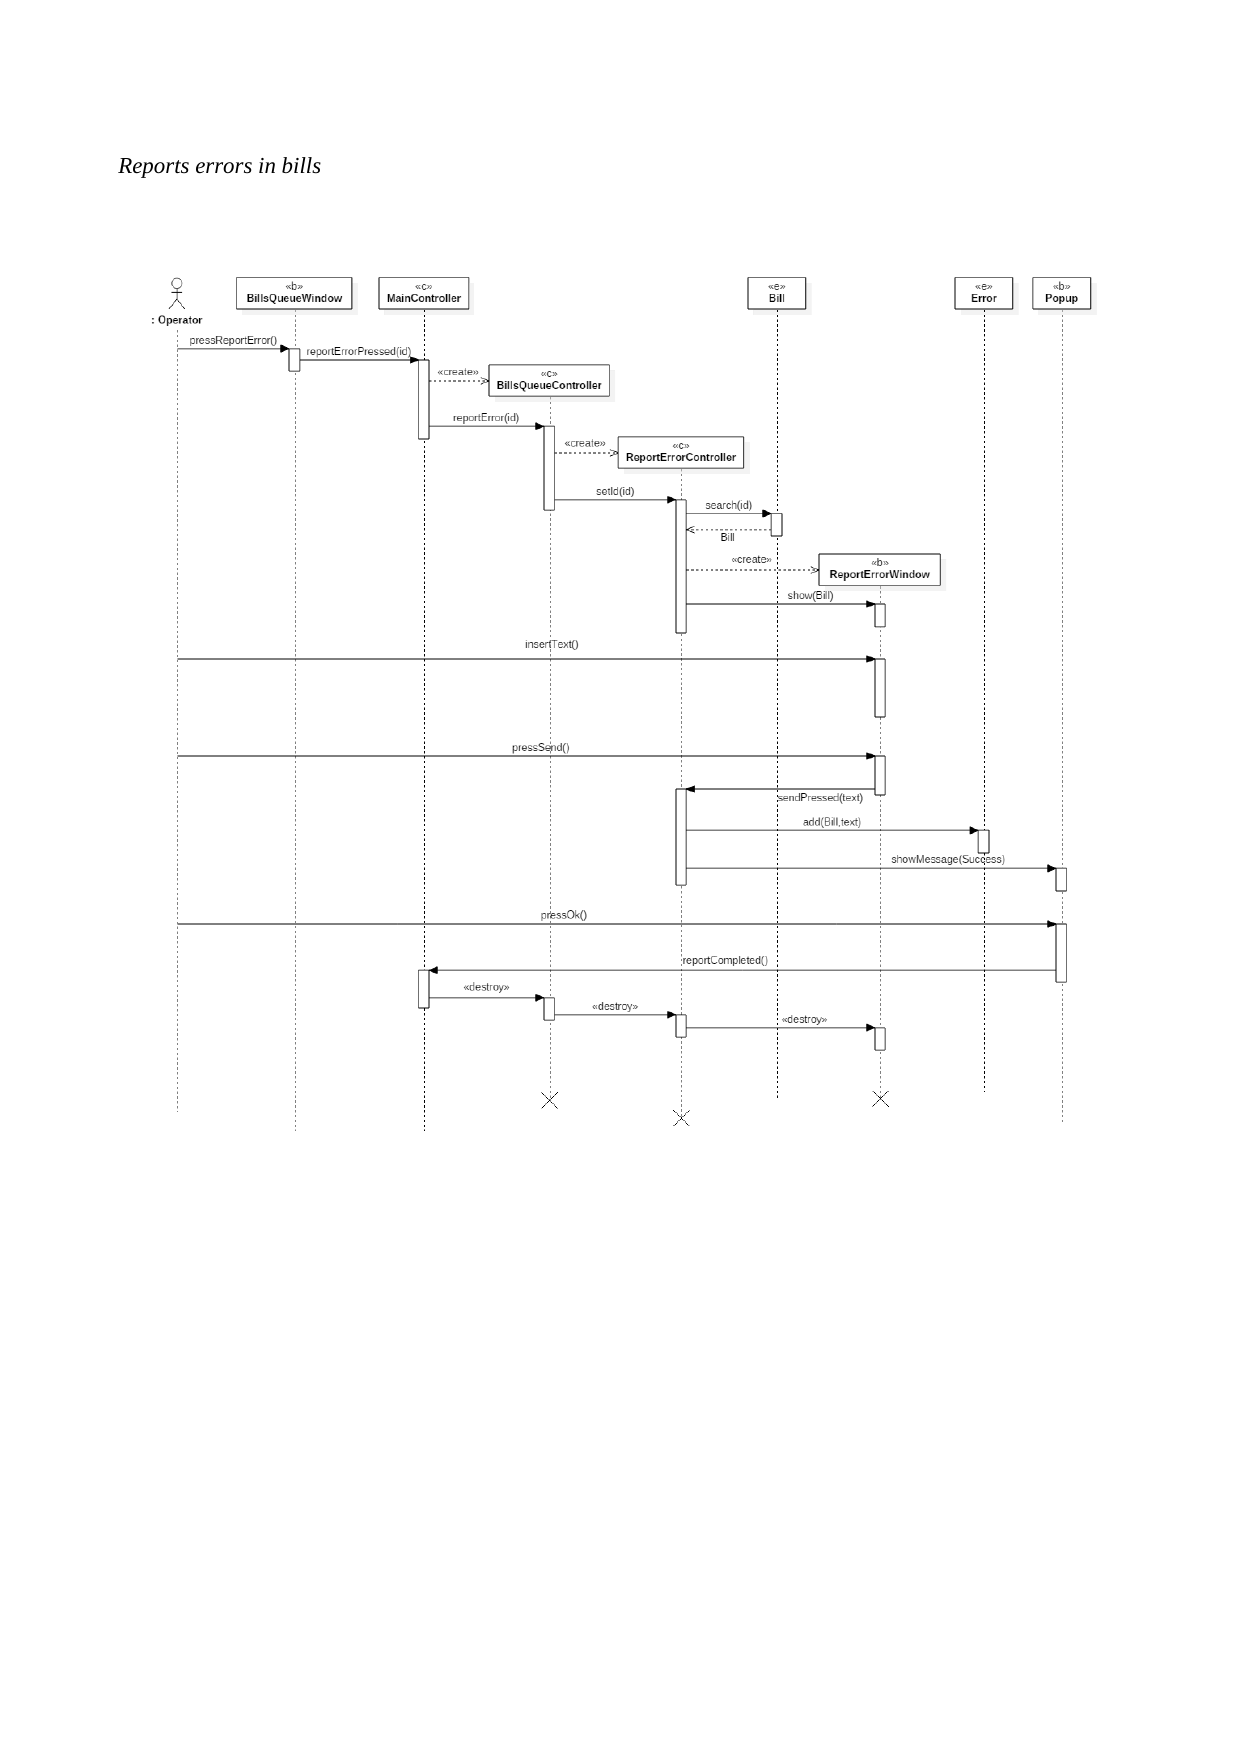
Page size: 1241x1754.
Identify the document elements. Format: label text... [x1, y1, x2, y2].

subtitle Reports errors in bills [118, 152, 1122, 178]
picture [118, 270, 1122, 1163]
